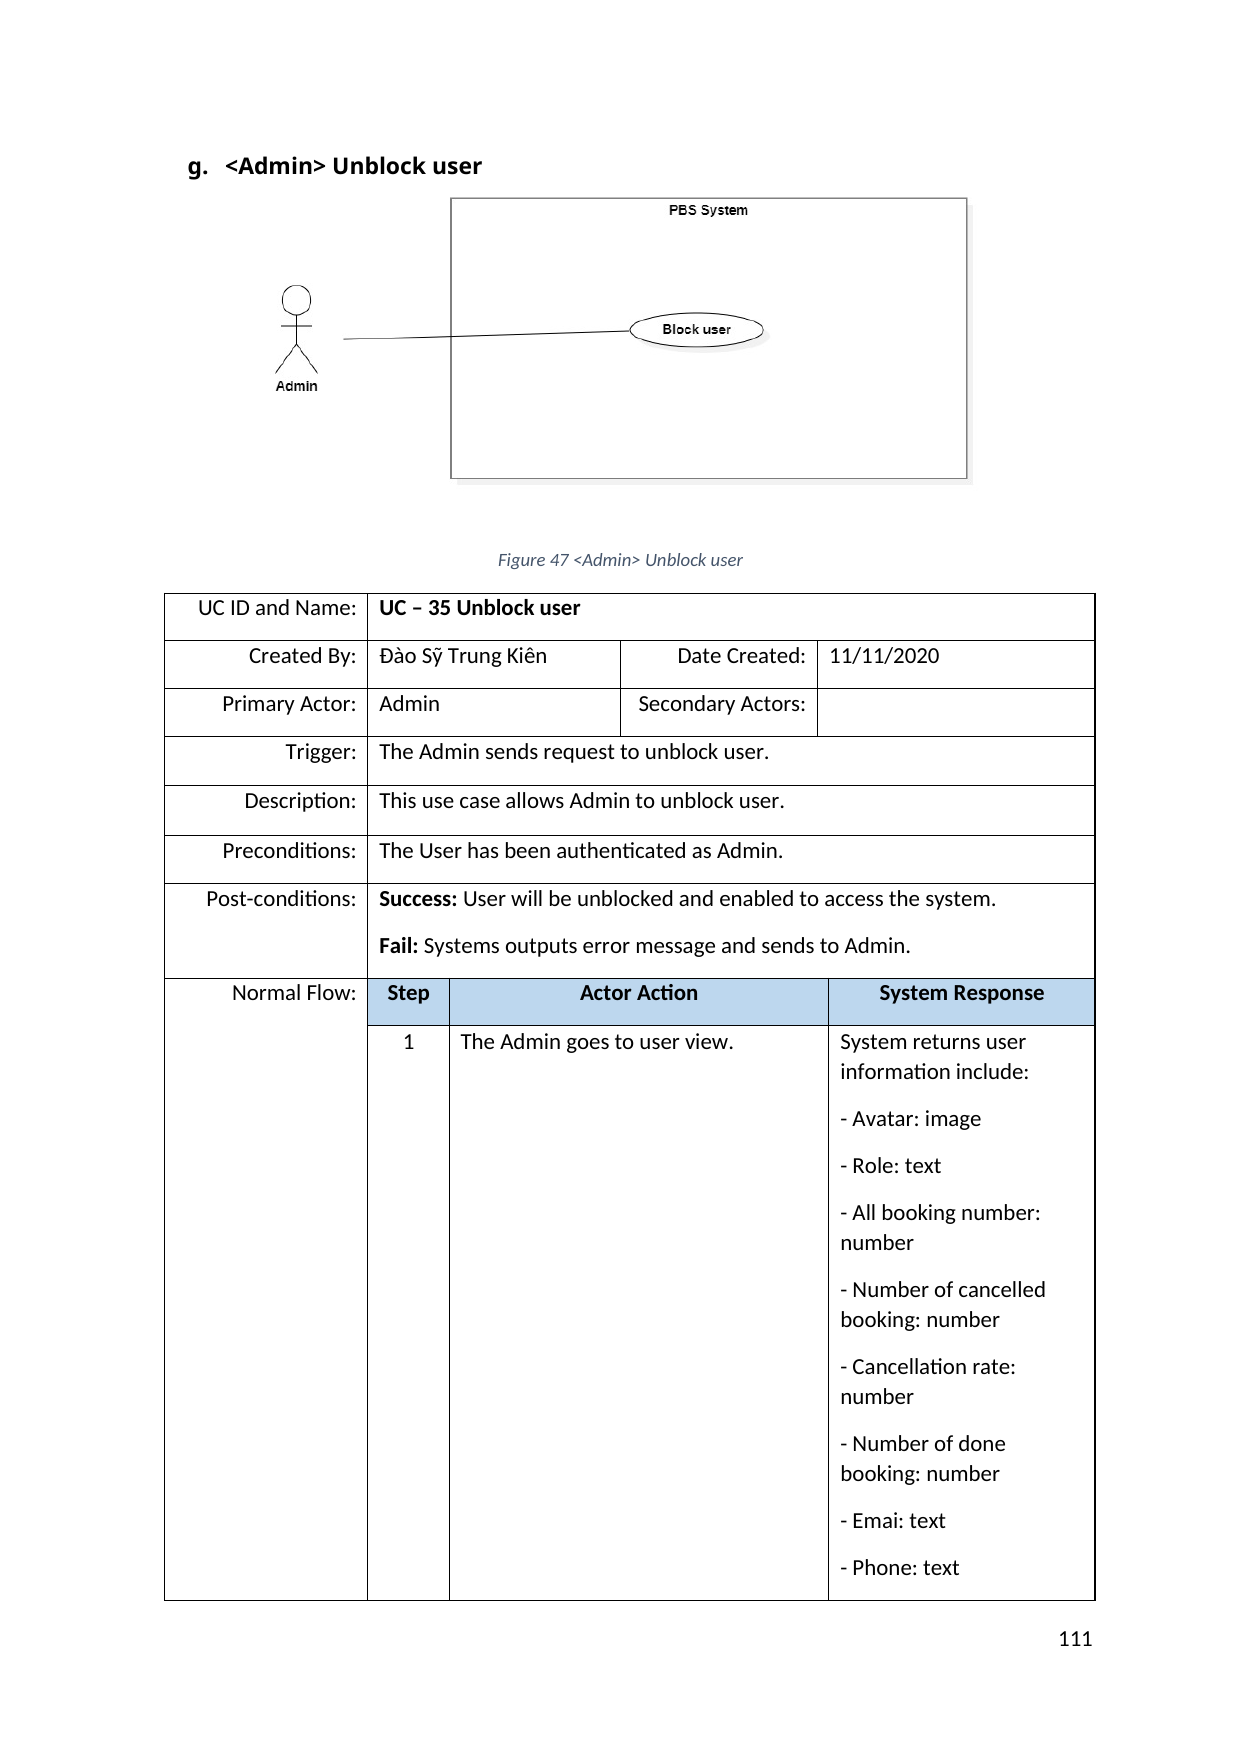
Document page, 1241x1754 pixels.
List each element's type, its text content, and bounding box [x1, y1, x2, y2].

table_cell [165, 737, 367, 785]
subtitle <Admin> Unblock user [187, 150, 1093, 181]
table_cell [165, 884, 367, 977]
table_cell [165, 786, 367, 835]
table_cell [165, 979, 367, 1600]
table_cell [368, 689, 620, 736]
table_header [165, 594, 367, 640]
text Figure 47 <Admin> Unblock user [150, 549, 1093, 572]
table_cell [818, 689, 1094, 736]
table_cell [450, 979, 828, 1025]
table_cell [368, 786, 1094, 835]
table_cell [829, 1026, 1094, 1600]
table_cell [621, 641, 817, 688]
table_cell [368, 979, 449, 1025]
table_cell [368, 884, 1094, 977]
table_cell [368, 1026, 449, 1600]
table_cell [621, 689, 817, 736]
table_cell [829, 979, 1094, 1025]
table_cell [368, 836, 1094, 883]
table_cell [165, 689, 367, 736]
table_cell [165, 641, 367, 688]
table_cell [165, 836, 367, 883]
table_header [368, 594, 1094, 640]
picture [241, 190, 1002, 514]
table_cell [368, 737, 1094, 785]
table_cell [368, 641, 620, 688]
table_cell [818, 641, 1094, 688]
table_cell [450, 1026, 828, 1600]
